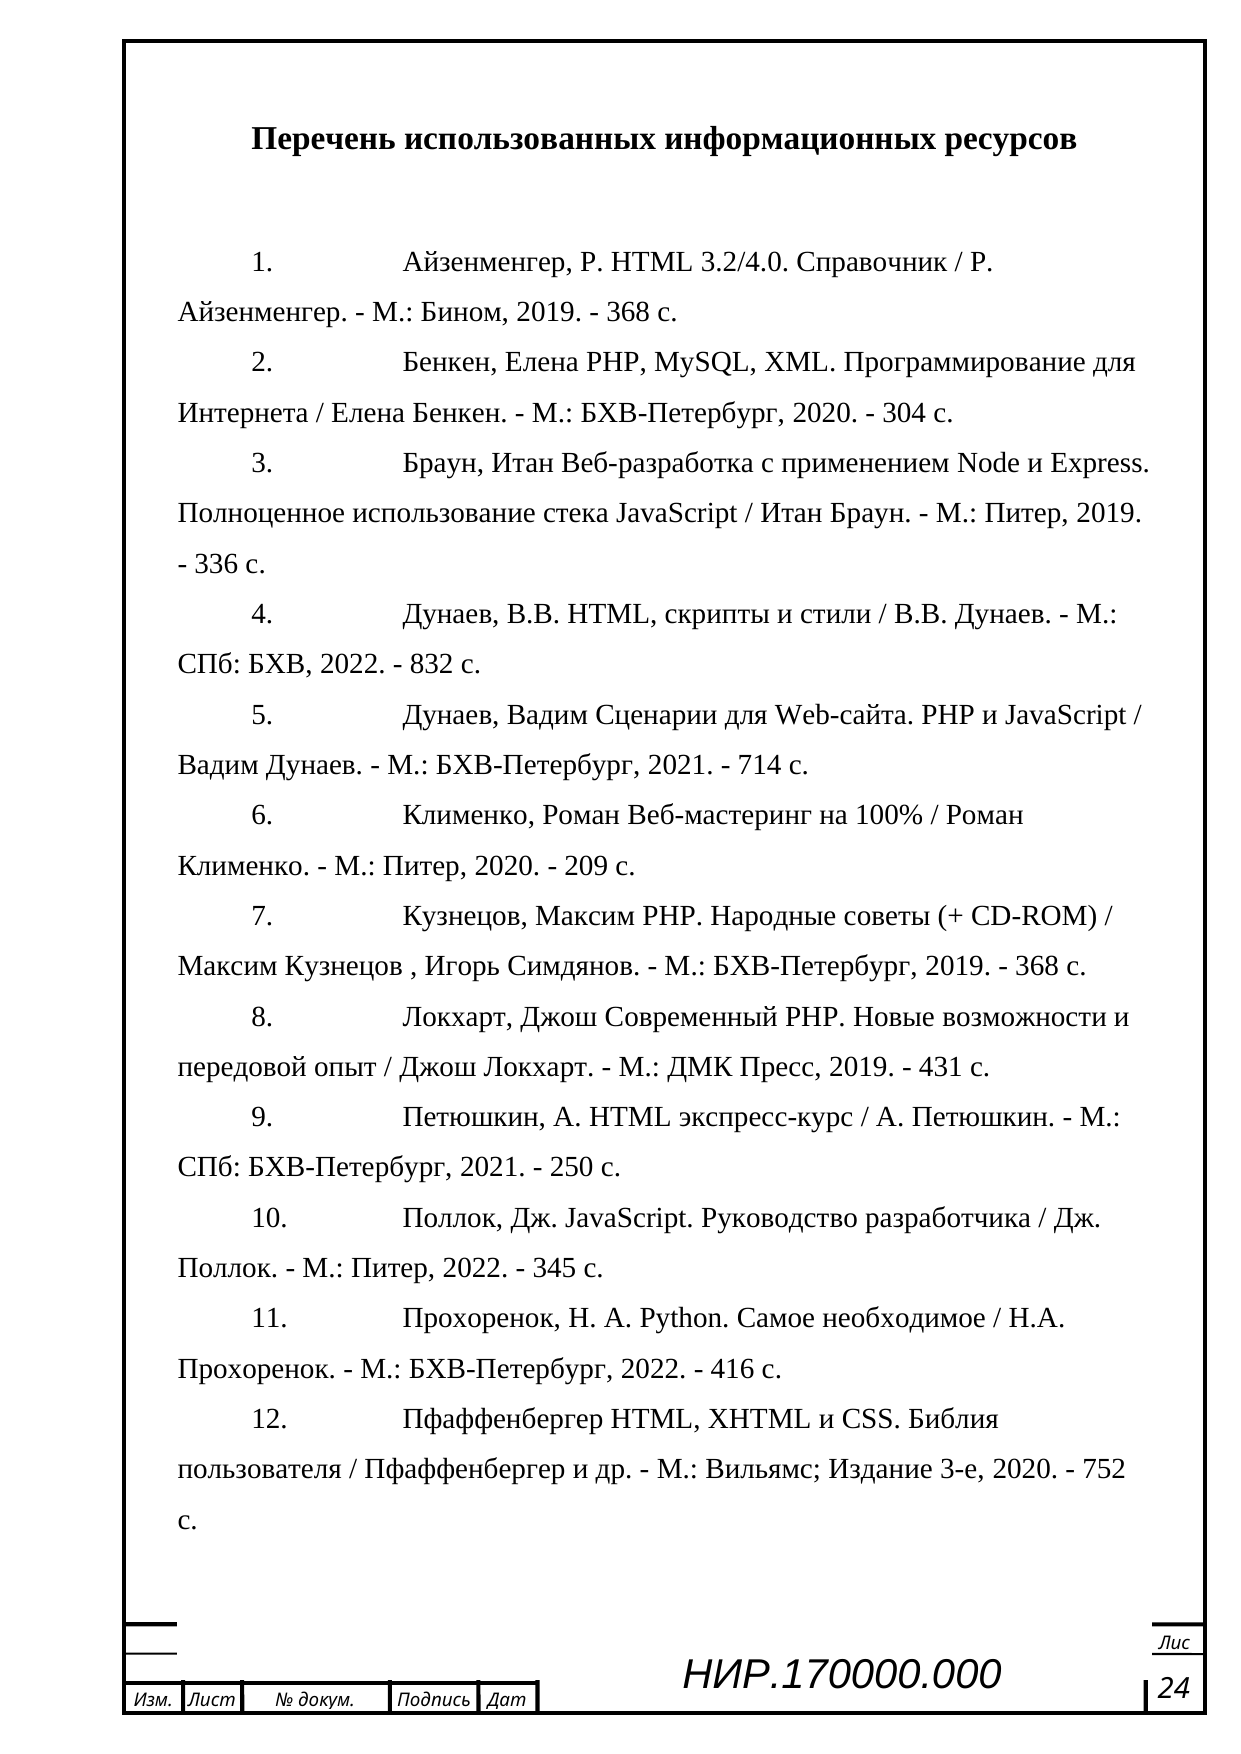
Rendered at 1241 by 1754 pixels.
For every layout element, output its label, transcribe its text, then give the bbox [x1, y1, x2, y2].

list Петюшкин, А. HTML экспресс-курс / А. Петюшкин. - М.: СПб: БХВ-Петербург, 2021. - 250 c. [177, 1099, 1152, 1183]
list Поллок, Дж. JavaScript. Руководство разработчика / Дж. Поллок. - М.: Питер, 2022. - 345 c. [177, 1200, 1152, 1284]
list Клименко, Роман Веб-мастеринг на 100% / Роман Клименко. - М.: Питер, 2020. - 209 c. [177, 797, 1152, 881]
list Локхарт, Джош Современный PHP. Новые возможности и передовой опыт / Джош Локхарт. - М.: ДМК Пресс, 2019. - 431 c. [177, 999, 1152, 1082]
list Дунаев, Вадим Сценарии для Web-сайта. PHP и JavaScript / Вадим Дунаев. - М.: БХВ-Петербург, 2021. - 714 c. [177, 697, 1152, 781]
list Прохоренок, Н. А. Python. Самое необходимое / Н.А. Прохоренок. - М.: БХВ-Петербург, 2022. - 416 c. [177, 1301, 1152, 1384]
list Дунаев, В.В. HTML, скрипты и стили / В.В. Дунаев. - М.: СПб: БХВ, 2022. - 832 c. [177, 596, 1152, 680]
list Айзенменгер, Р. HTML 3.2/4.0. Справочник / Р. Айзенменгер. - М.: Бином, 2019. - 368 c. [177, 244, 1152, 328]
list Бенкен, Елена PHP, MySQL, XML. Программирование для Интернета / Елена Бенкен. - М.: БХВ-Петербург, 2020. - 304 c. [177, 344, 1152, 428]
text Перечень использованных информационных ресурсов [177, 118, 1152, 156]
list Пфаффенбергер HTML, XHTML и CSS. Библия пользователя / Пфаффенбергер и др. - М.: Вильямс; Издание 3-е, 2020. - 752 c. [177, 1401, 1152, 1535]
list Браун, Итан Веб-разработка с применением Node и Express. Полноценное использование стека JavaScript / Итан Браун. - М.: Питер, 2019. - 336 c. [177, 445, 1152, 579]
list Кузнецов, Максим PHP. Народные советы (+ CD-ROM) / Максим Кузнецов , Игорь Симдянов. - М.: БХВ-Петербург, 2019. - 368 c. [177, 898, 1152, 982]
